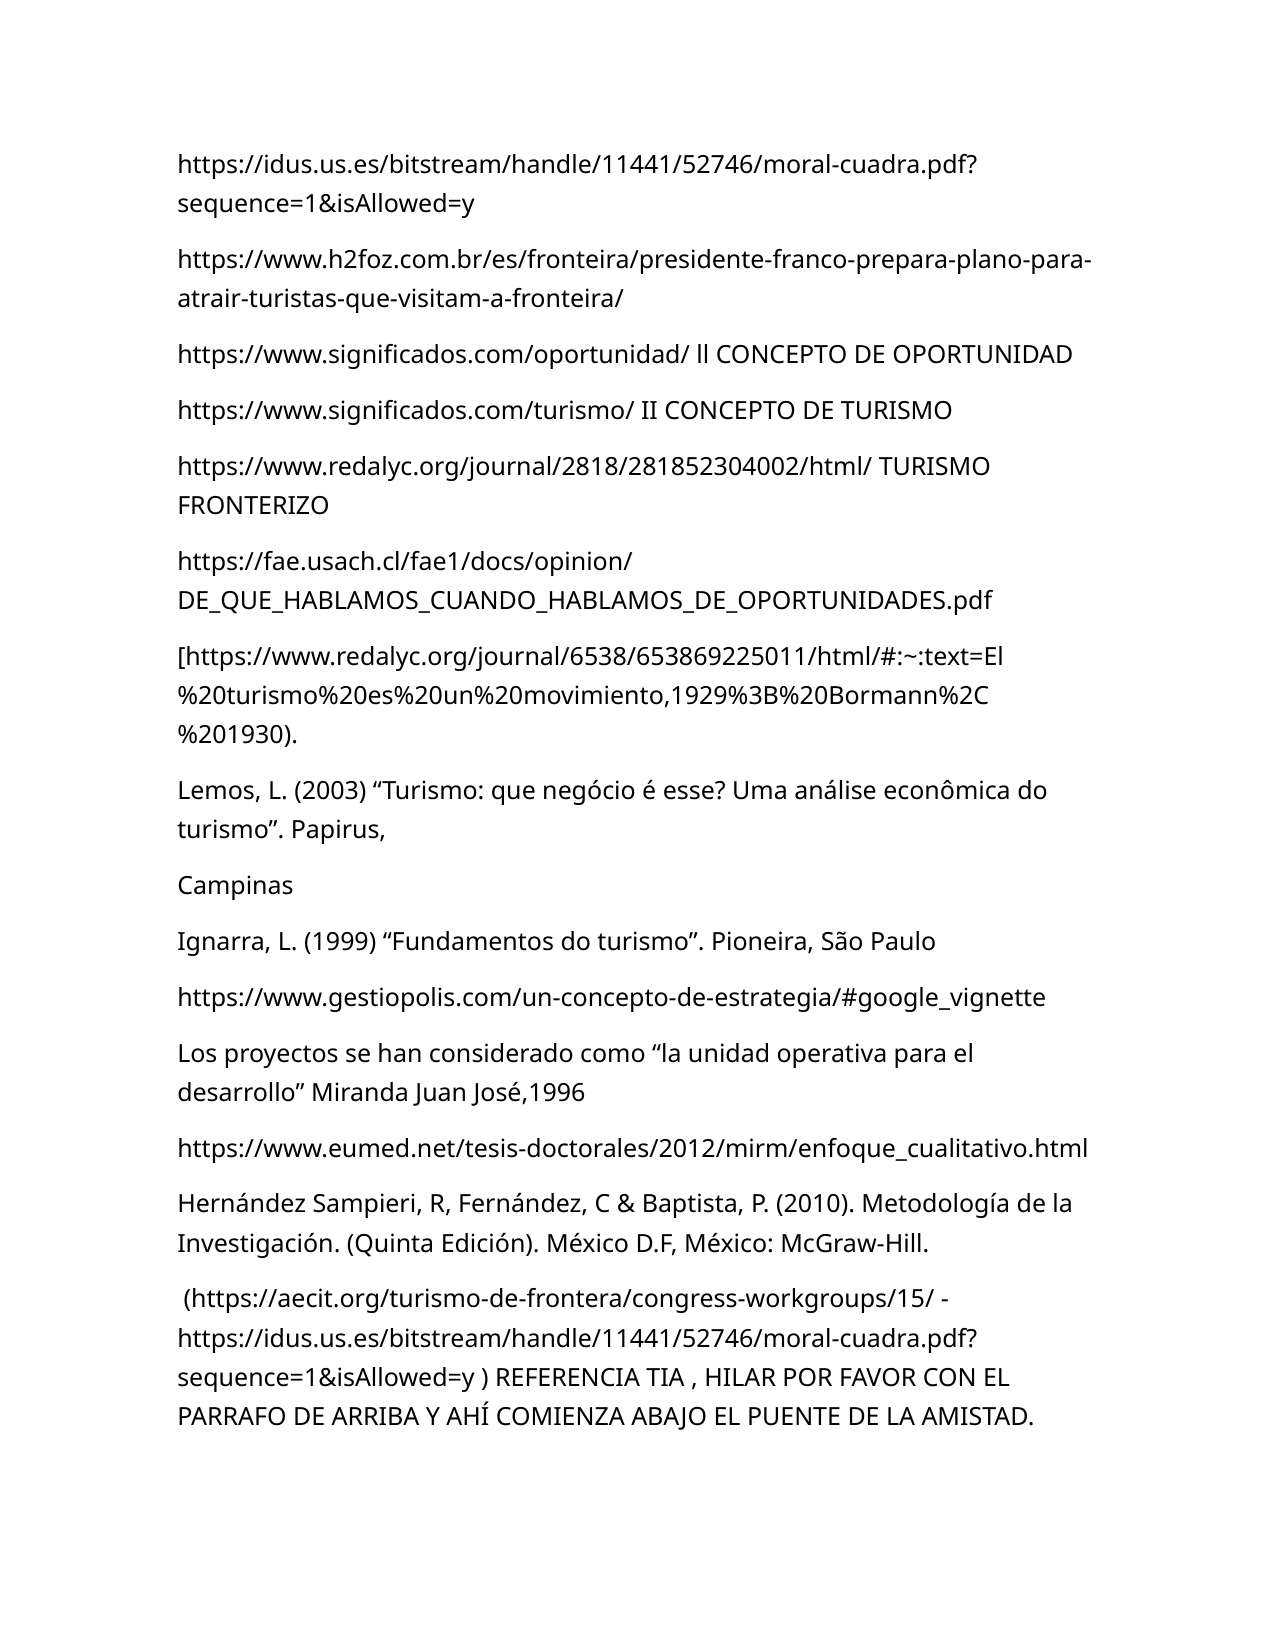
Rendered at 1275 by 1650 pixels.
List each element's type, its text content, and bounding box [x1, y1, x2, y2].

text https://idus.us.es/bitstream/handle/11441/52746/moral-cuadra.pdf?sequence=1&isAllowed=y [177, 147, 1098, 220]
text Lemos, L. (2003) “Turismo: que negócio é esse? Uma análise econômica do turismo”. Papirus, [177, 773, 1098, 846]
text https://www.significados.com/oportunidad/ ll CONCEPTO DE OPORTUNIDAD [177, 337, 1098, 371]
text https://www.redalyc.org/journal/2818/281852304002/html/ TURISMO FRONTERIZO [177, 449, 1098, 522]
text (https://aecit.org/turismo-de-frontera/congress-workgroups/15/ - https://idus.us.es/bitstream/handle/11441/52746/moral-cuadra.pdf?sequence=1&isAllowed=y ) REFERENCIA TIA , HILAR POR FAVOR CON EL PARRAFO DE ARRIBA Y AHÍ COMIENZA ABAJO EL PUENTE DE LA AMISTAD. [177, 1281, 1098, 1433]
text Ignarra, L. (1999) “Fundamentos do turismo”. Pioneira, São Paulo [177, 924, 1098, 958]
text https://www.eumed.net/tesis-doctorales/2012/mirm/enfoque_cualitativo.html [177, 1130, 1098, 1164]
text Los proyectos se han considerado como “la unidad operativa para el desarrollo” Miranda Juan José,1996 [177, 1035, 1098, 1108]
text Campinas [177, 868, 1098, 902]
text https://www.significados.com/turismo/ II CONCEPTO DE TURISMO [177, 393, 1098, 427]
text Hernández Sampieri, R, Fernández, C & Baptista, P. (2010). Metodología de la Investigación. (Quinta Edición). México D.F, México: McGraw-Hill. [177, 1186, 1098, 1259]
text https://www.h2foz.com.br/es/fronteira/presidente-franco-prepara-plano-para-atrair-turistas-que-visitam-a-fronteira/ [177, 242, 1098, 315]
text https://fae.usach.cl/fae1/docs/opinion/DE_QUE_HABLAMOS_CUANDO_HABLAMOS_DE_OPORTUNIDADES.pdf [177, 544, 1098, 617]
text https://www.gestiopolis.com/un-concepto-de-estrategia/#google_vignette [177, 979, 1098, 1013]
text [https://www.redalyc.org/journal/6538/653869225011/html/#:~:text=El%20turismo%20es%20un%20movimiento,1929%3B%20Bormann%2C%201930). [177, 639, 1098, 751]
